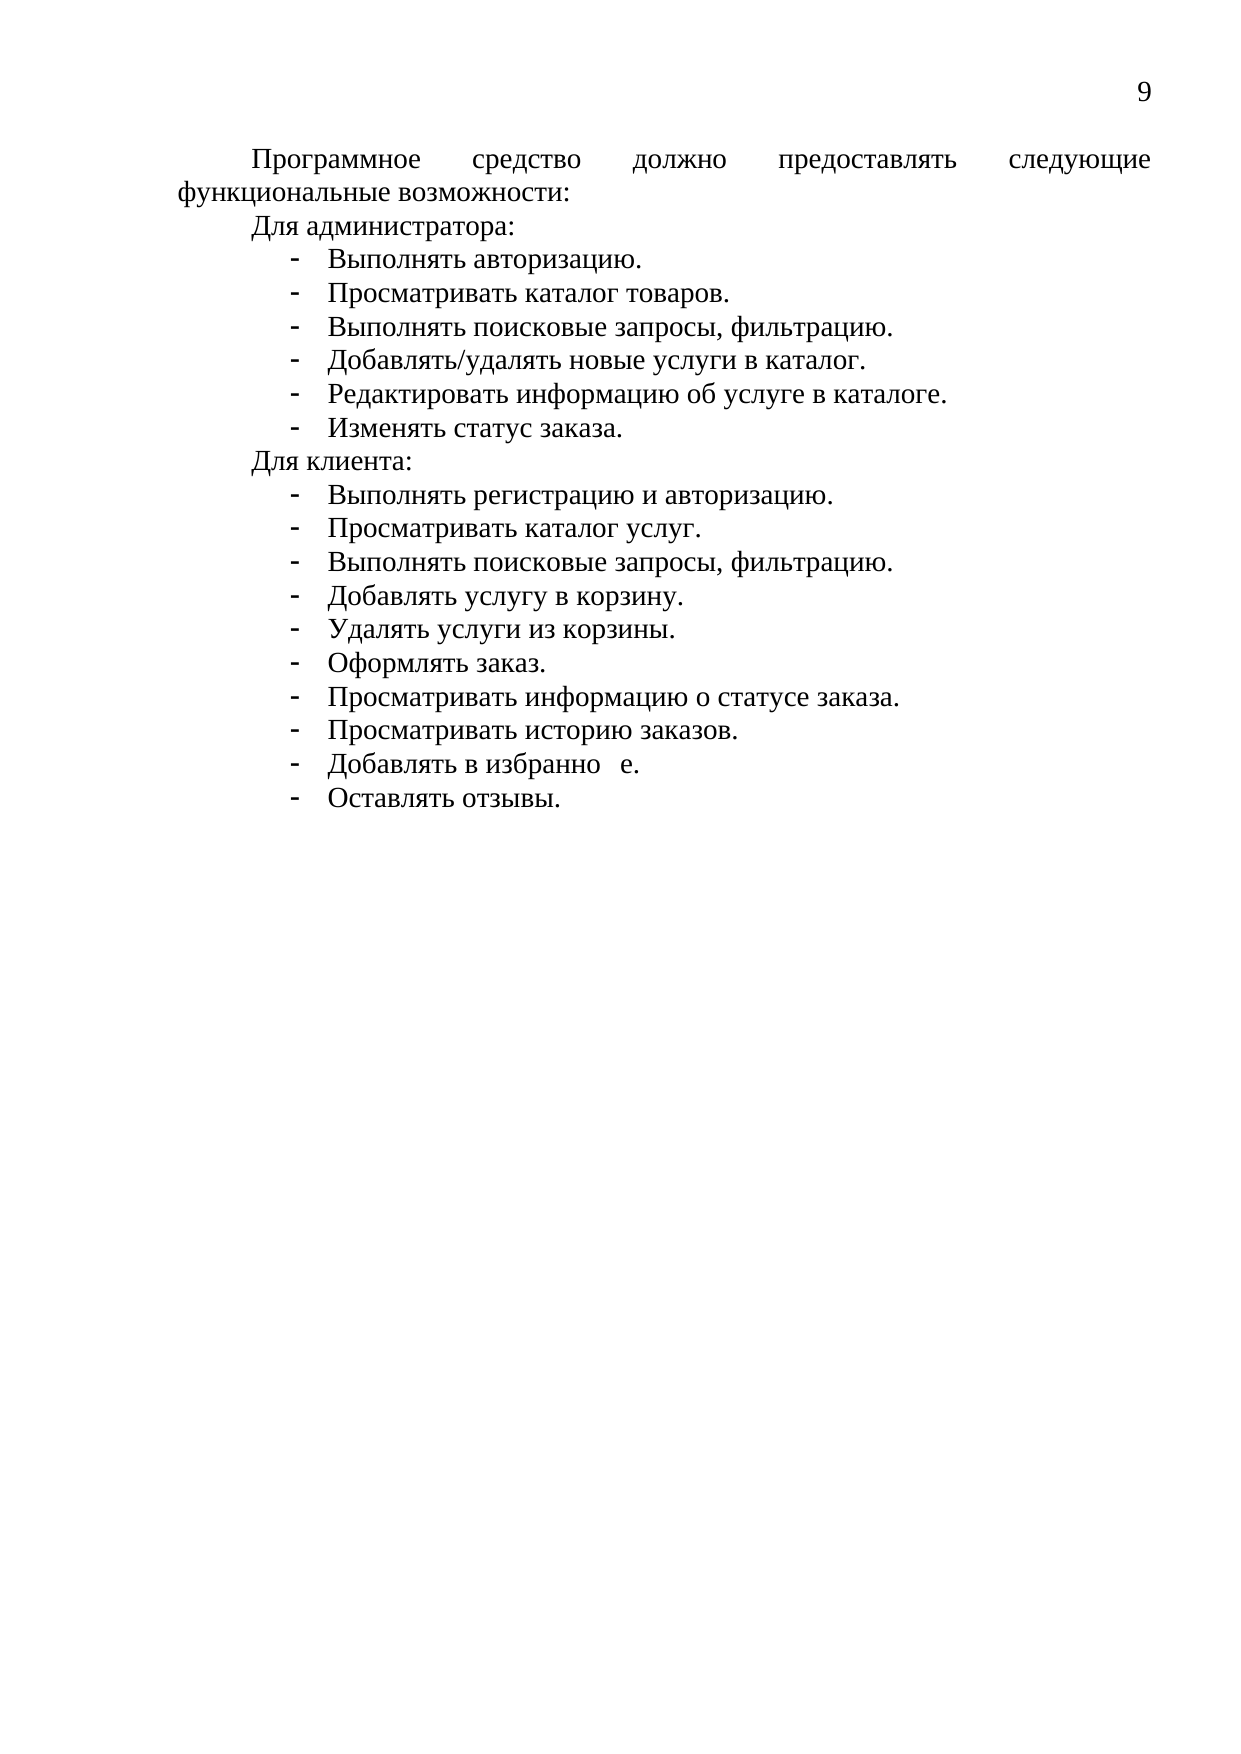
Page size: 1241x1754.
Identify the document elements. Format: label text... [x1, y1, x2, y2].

list Выполнять авторизацию. [290, 242, 1143, 275]
list Просматривать каталог услуг. [290, 511, 1143, 544]
list Выполнять поисковые запросы, фильтрацию. [290, 309, 1143, 342]
text Программное средство должно предоставлять следующие функциональные возможности: [177, 141, 1152, 208]
list Редактировать информацию об услуге в каталоге. [290, 376, 1143, 410]
list Оставлять отзывы. [290, 780, 1143, 813]
list Добавлять в избранно е. [290, 746, 1143, 780]
text Для клиента: [177, 443, 1152, 477]
list Изменять статус заказа. [290, 410, 1143, 443]
list Выполнять регистрацию и авторизацию. [290, 477, 1143, 511]
list Добавлять/удалять новые услуги в каталог. [290, 342, 1143, 376]
text Для администратора: [177, 208, 1152, 242]
list Оформлять заказ. [290, 645, 1143, 679]
list Просматривать историю заказов. [290, 712, 1143, 746]
list Просматривать каталог товаров. [290, 275, 1143, 309]
list Просматривать информацию о статусе заказа. [290, 679, 1143, 712]
list Добавлять услугу в корзину. [290, 578, 1143, 612]
list Удалять услуги из корзины. [290, 612, 1143, 645]
list Выполнять поисковые запросы, фильтрацию. [290, 544, 1143, 578]
